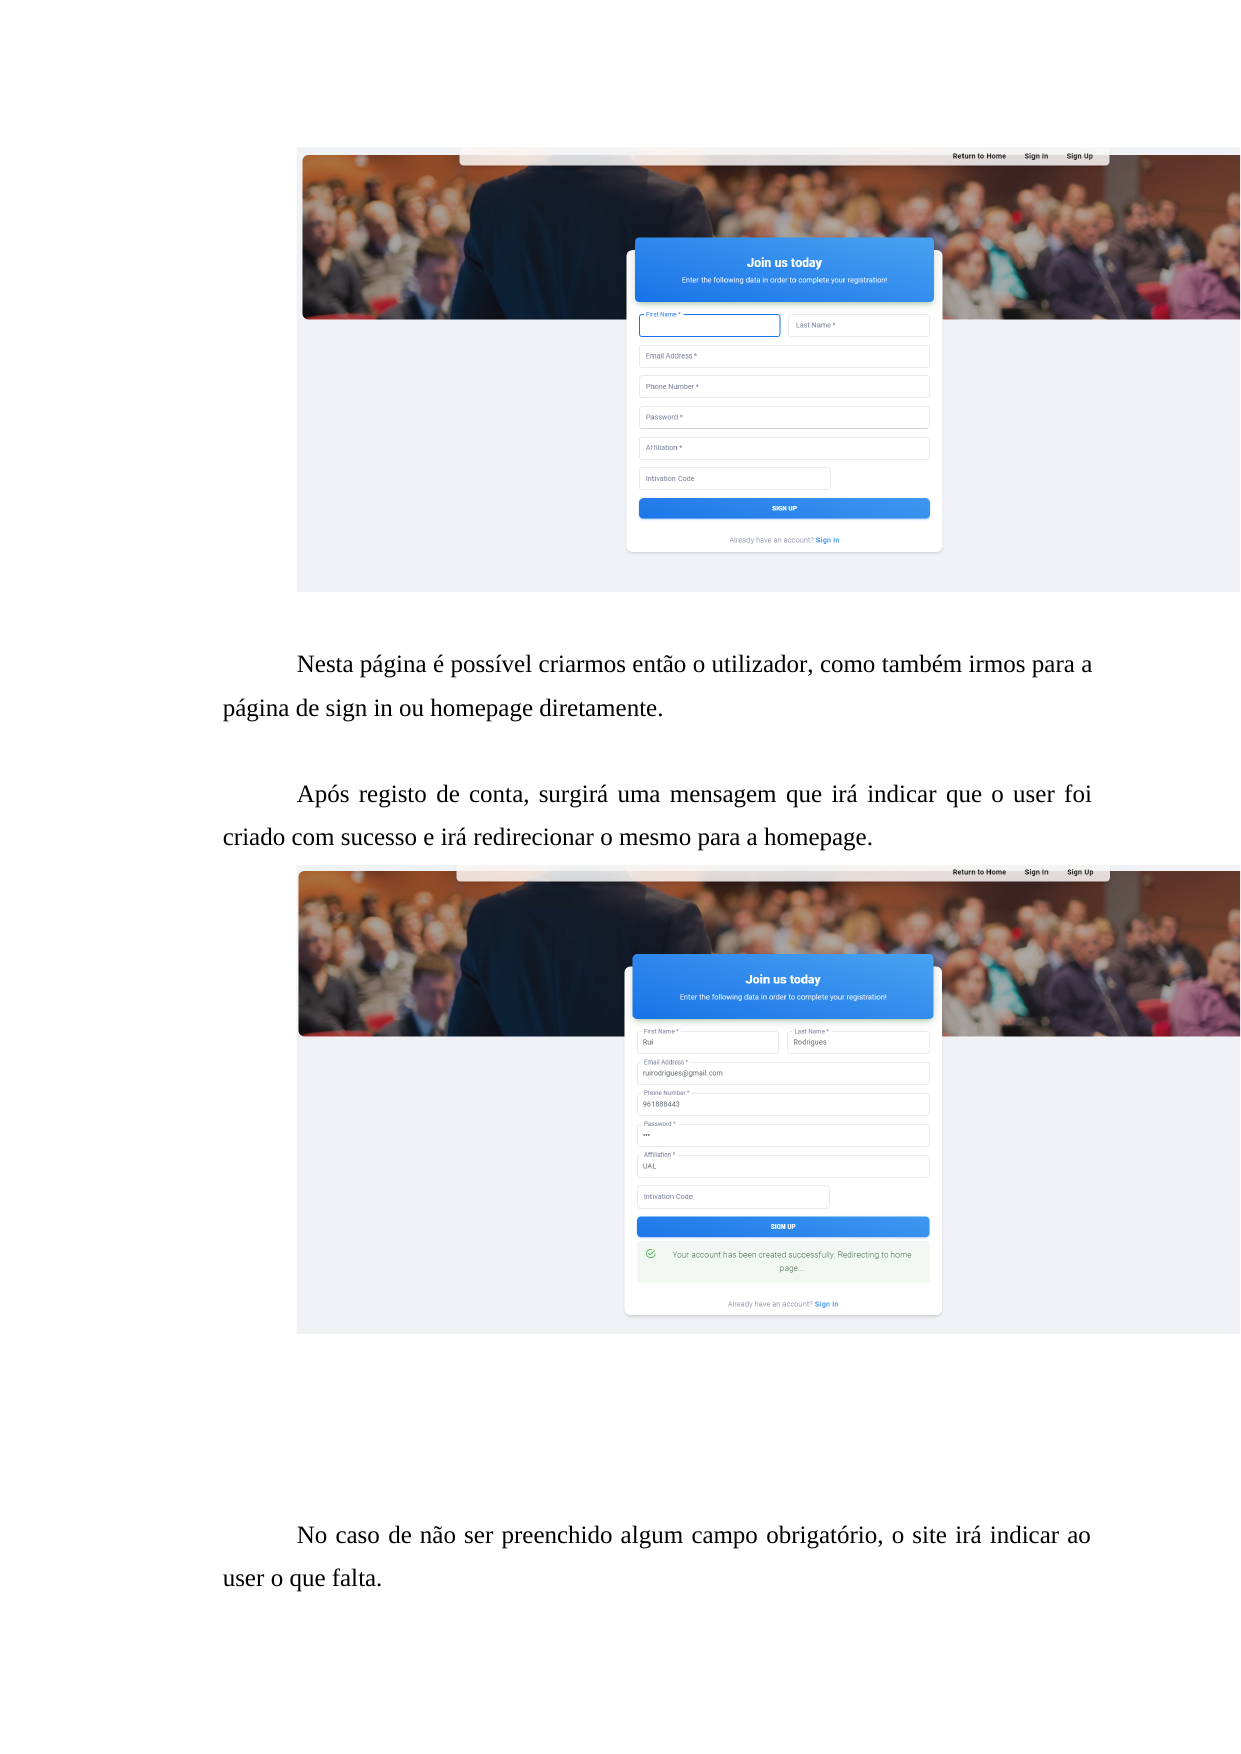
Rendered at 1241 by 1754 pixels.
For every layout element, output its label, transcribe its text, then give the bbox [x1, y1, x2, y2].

list Nesta página é possível criarmos então o utilizador, como também irmos para a página de sign in ou homepage diretamente. [223, 649, 1092, 721]
picture [296, 147, 1241, 592]
picture [296, 865, 1241, 1334]
list No caso de não ser preenchido algum campo obrigatório, o site irá indicar ao user o que falta. [223, 1520, 1092, 1592]
list Após registo de conta, surgirá uma mensagem que irá indicar que o user foi criado com sucesso e irá redirecionar o mesmo para a homepage. [223, 779, 1092, 851]
